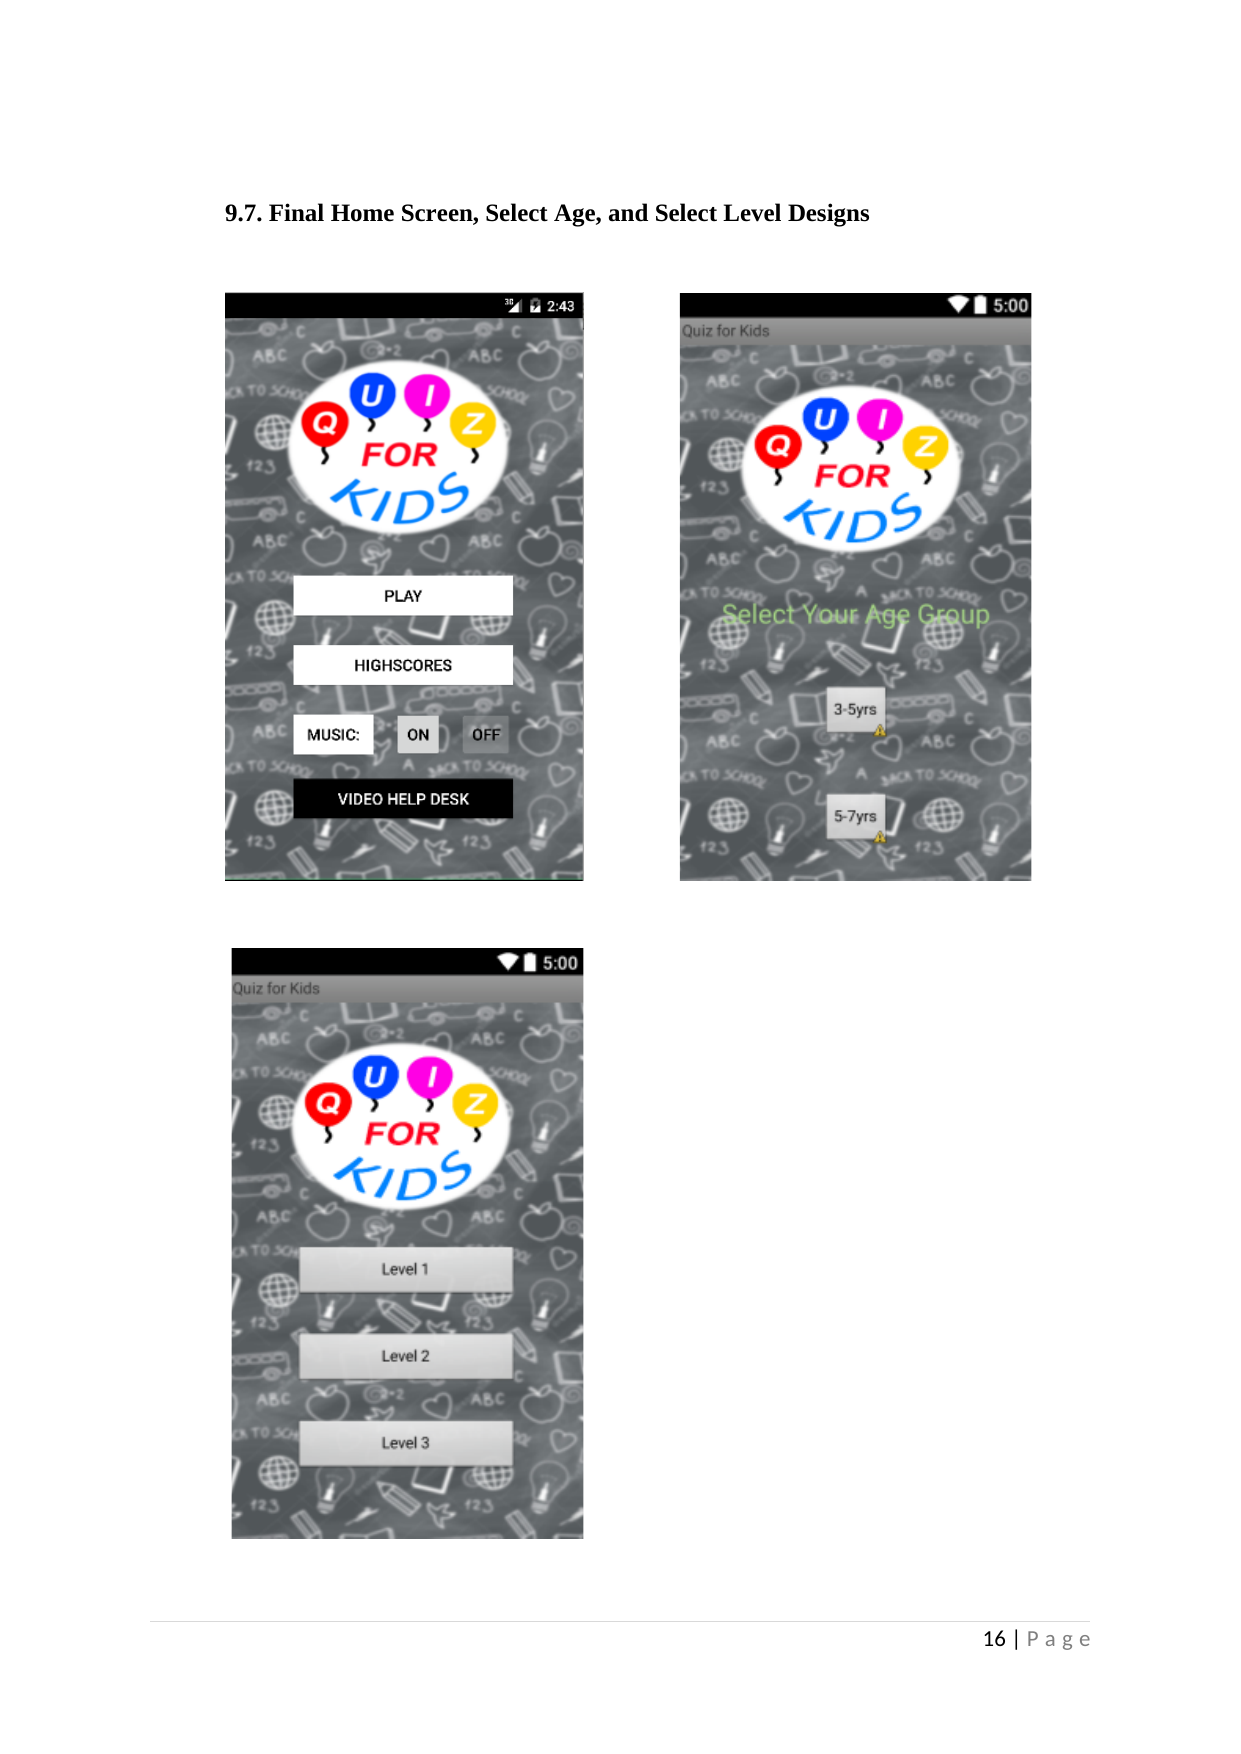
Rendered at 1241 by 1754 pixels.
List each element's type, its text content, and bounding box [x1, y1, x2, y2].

picture [230, 948, 583, 1536]
picture [225, 292, 584, 881]
picture [678, 293, 1032, 878]
text 9.7. Final Home Screen, Select Age, and Select Level Designs [150, 198, 1090, 226]
